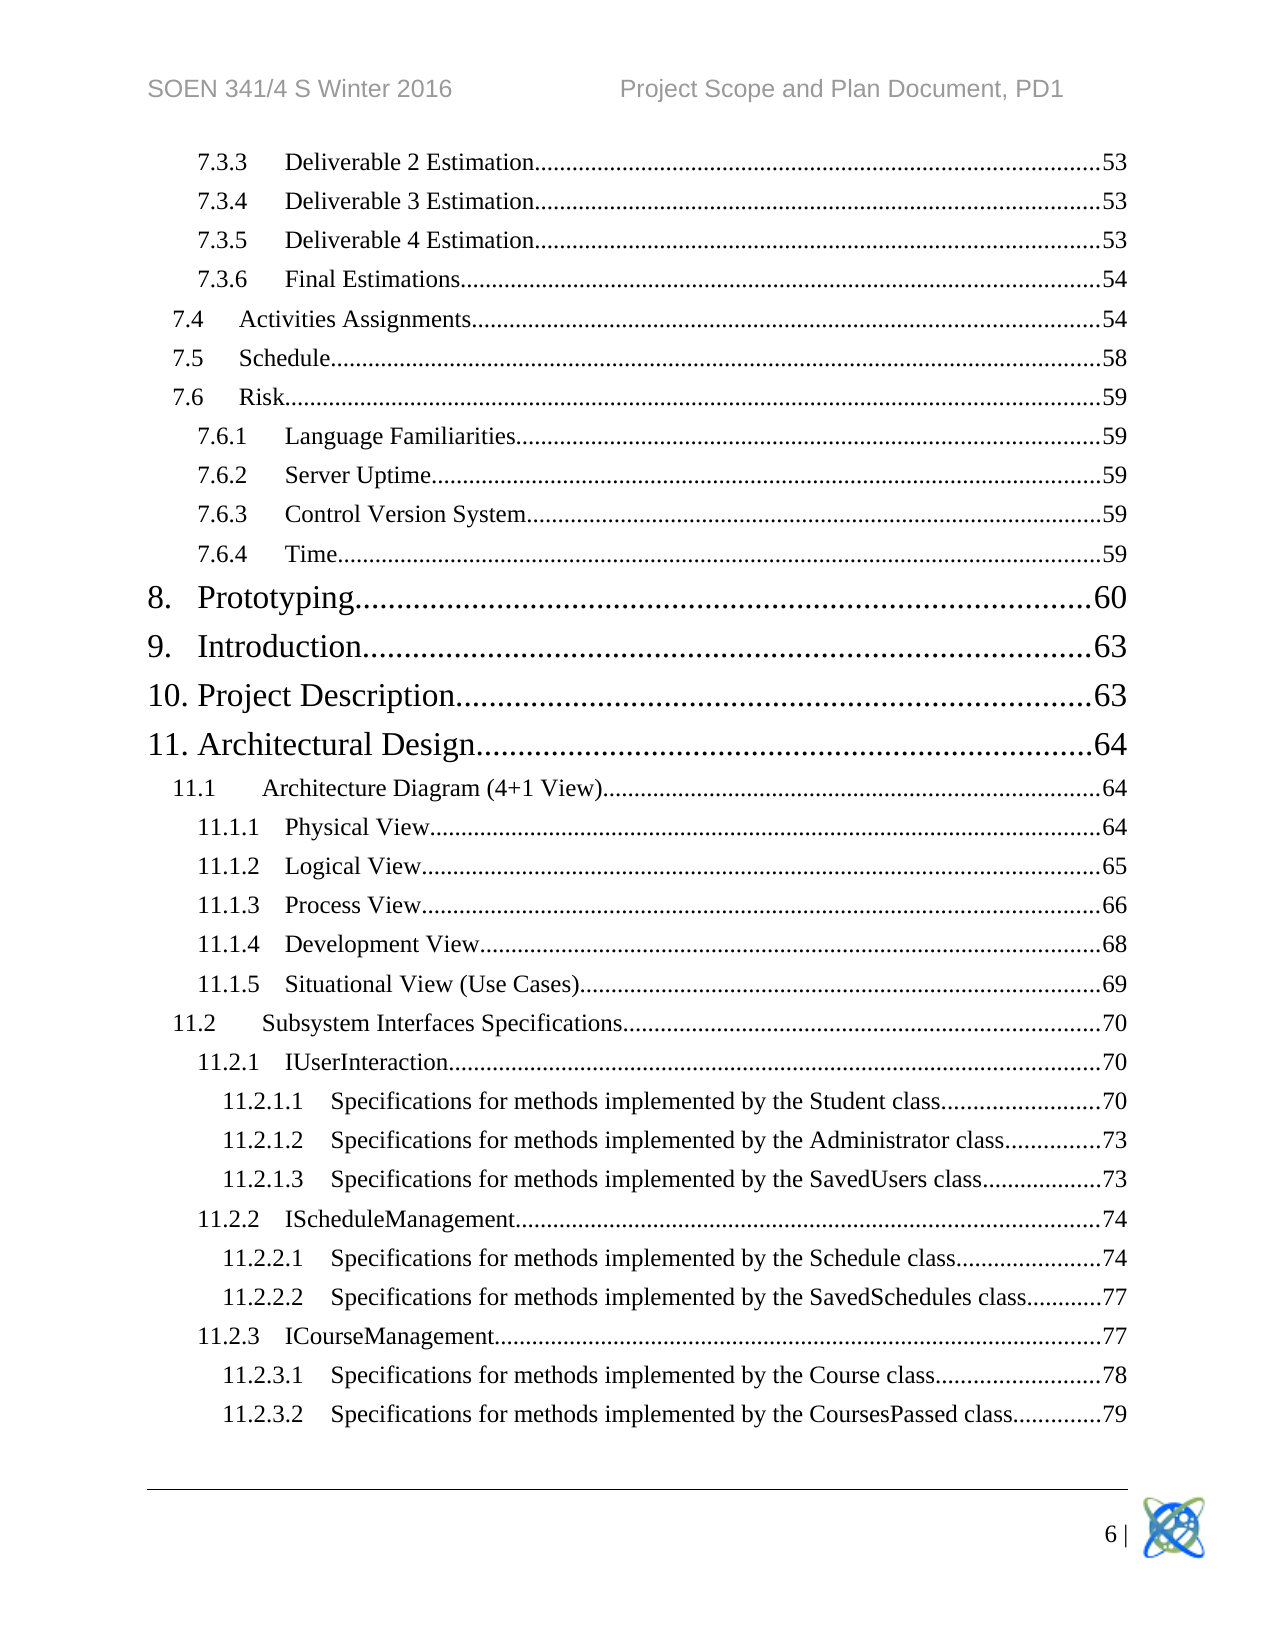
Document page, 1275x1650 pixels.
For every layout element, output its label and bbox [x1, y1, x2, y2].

picture [1123, 1490, 1224, 1566]
